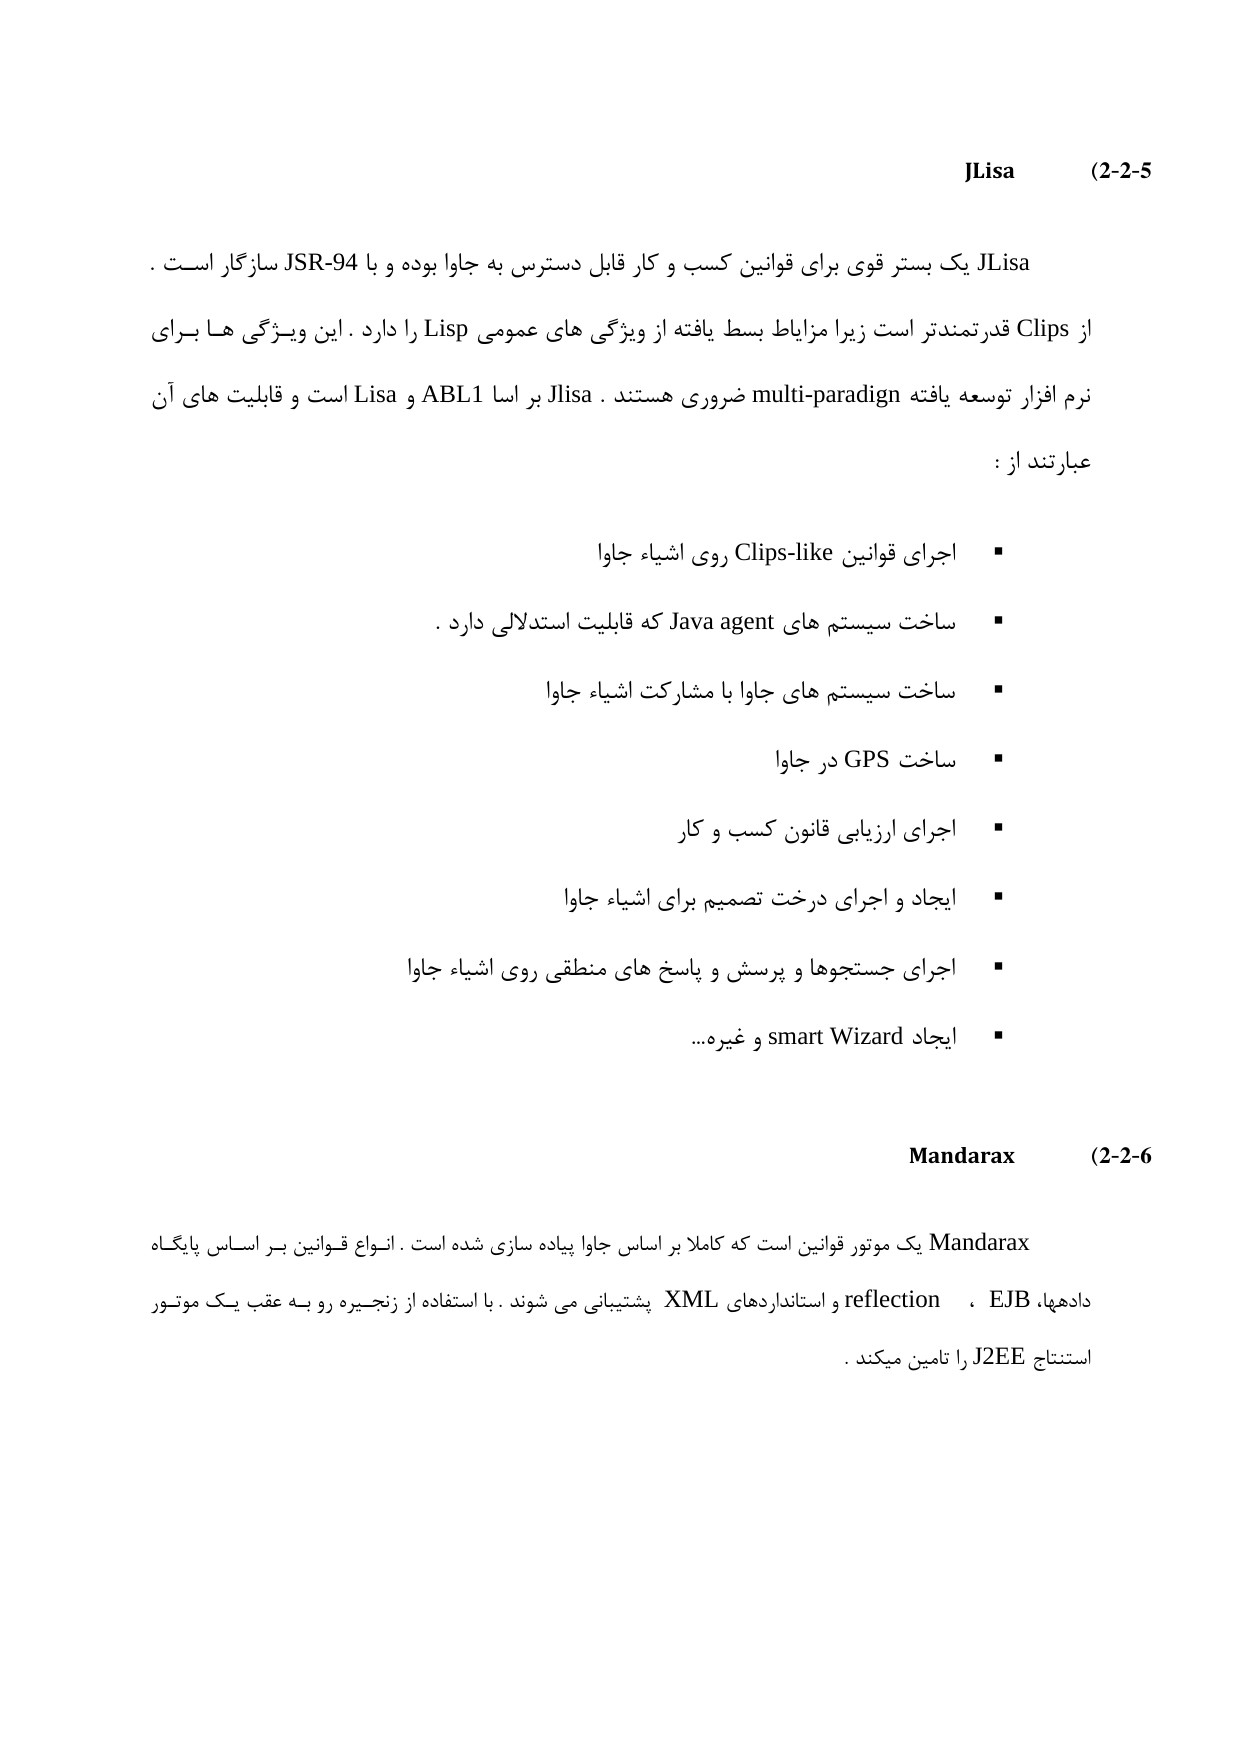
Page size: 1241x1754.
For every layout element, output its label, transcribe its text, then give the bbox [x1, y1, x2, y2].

list اجرای ارزیابی قانون کسب و کار [150, 808, 993, 852]
list اجرای قوانین Clips-like روی اشیاء جاوا [150, 532, 993, 576]
list اجرای جستجوها و پرسش و پاسخ های منطقی روی اشیاء جاوا [150, 947, 993, 991]
list ساخت GPS در جاوا [150, 739, 993, 783]
list ایجاد و اجرای درخت تصمیم برای اشیاء جاوا [150, 877, 993, 922]
text Mandarax یک موتور قوانین است که کاملا بر اساس جاوا پیاده سازی شده است . انواع قوانین بر اساس پایگاه دادهها، reflection ، EJB و استانداردهای XML پشتیبانی می شوند . با استفاده از زنجیره رو به عقب یک موتور استنتاج J2EE را تامین میکند . [150, 1226, 1090, 1378]
list ساخت سیستم های Java agent که قابلیت استدلالی دارد . [150, 601, 993, 645]
list ایجاد smart Wizard و غیره... [150, 1016, 993, 1060]
subtitle Mandarax [150, 1134, 1090, 1179]
subtitle JLisa [150, 150, 1090, 194]
text JLisa یک بستر قوی برای قوانین کسب و کار قابل دسترس به جاوا بوده و با JSR-94 سازگار است . از Clips قدرتمندتر است زیرا مزایاط بسط یافته از ویژگی های عمومی Lisp را دارد . این ویژگی ها برای نرم افزار توسعه یافته multi-paradign ضروری هستند . Jlisa بر اسا ABL1 و Lisa است و قابلیت های آن عبارتند از : [150, 242, 1090, 484]
list ساخت سیستم های جاوا با مشارکت اشیاء جاوا [150, 670, 993, 714]
